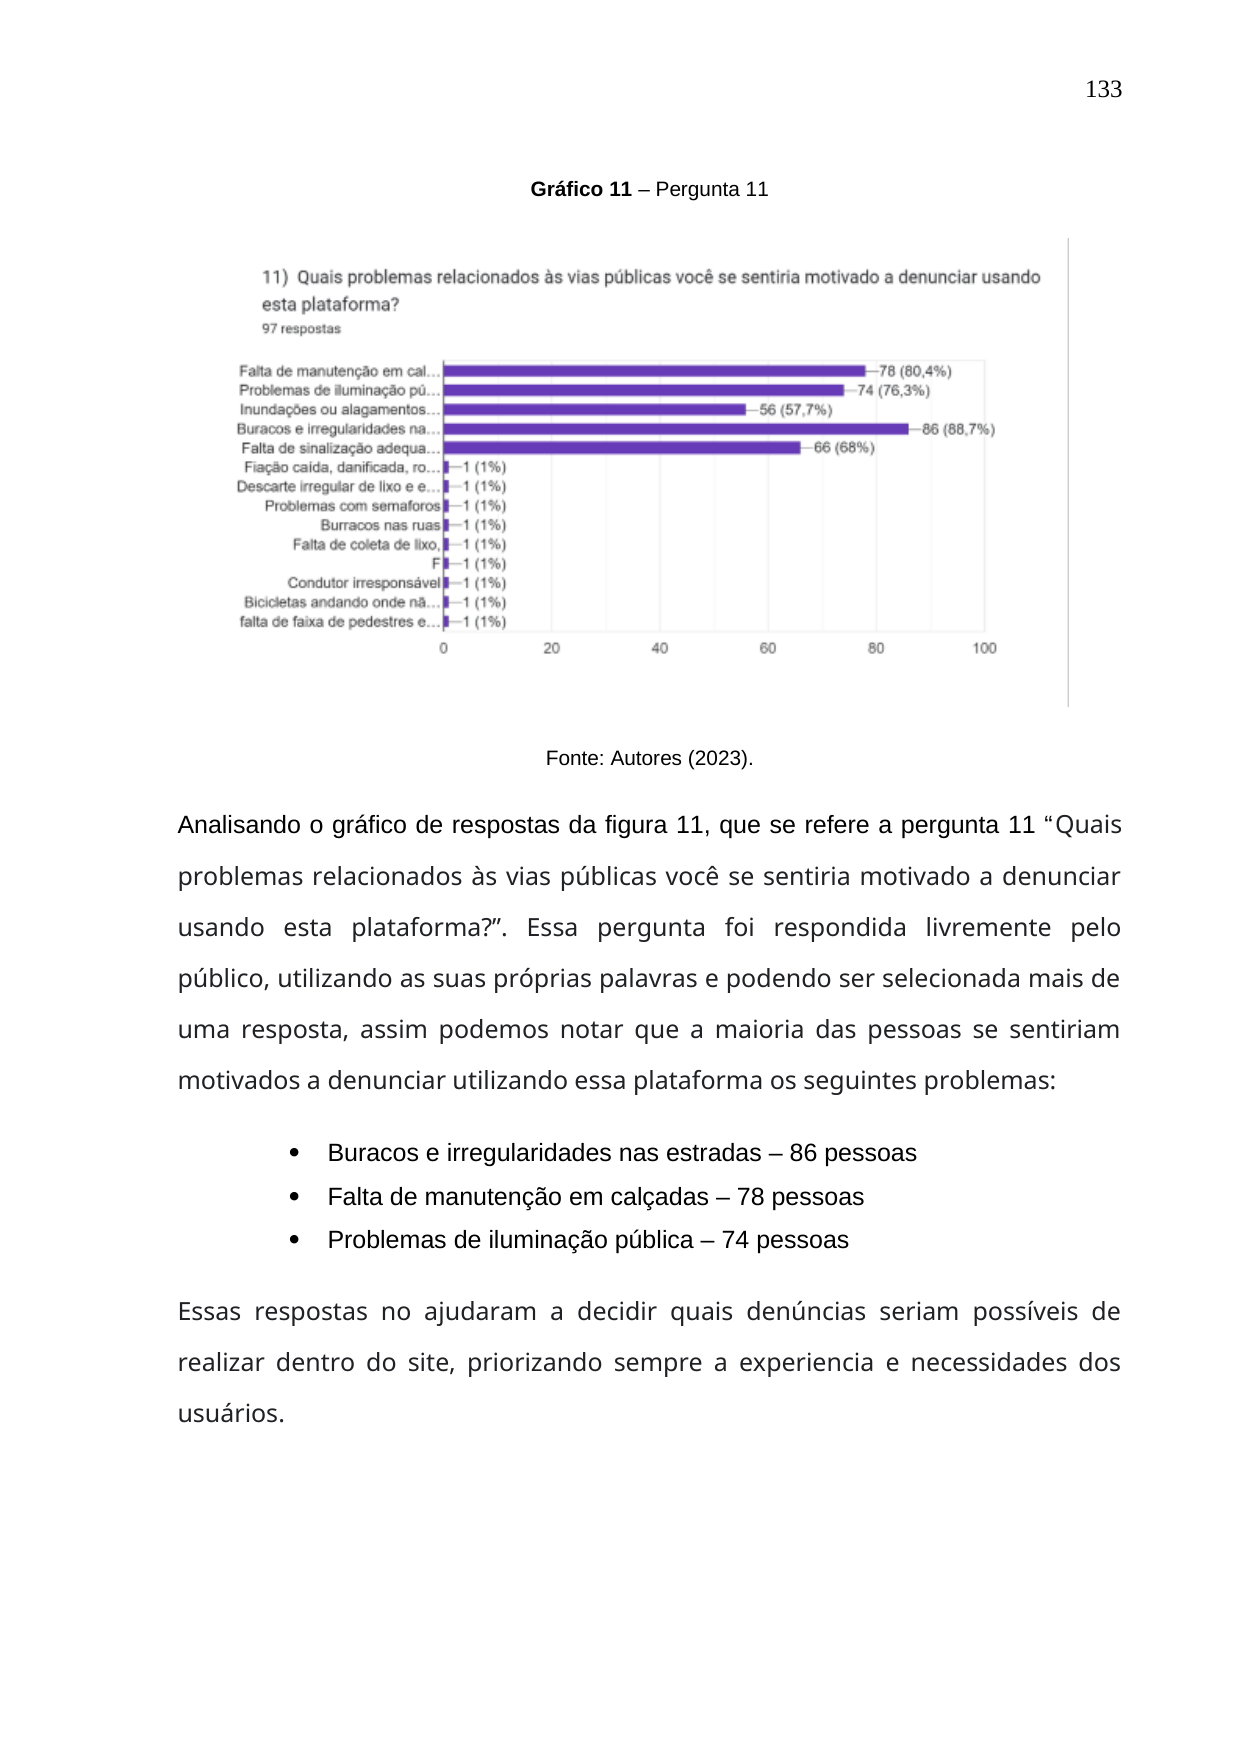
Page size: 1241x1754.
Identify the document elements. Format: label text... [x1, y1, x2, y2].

list Falta de manutenção em calçadas – 78 pessoas [290, 1182, 1122, 1211]
text Essas respostas no ajudaram a decidir quais denúncias seriam possíveis de realizar dentro do site, priorizando sempre a experiencia e necessidades dos usuários. [177, 1293, 1122, 1429]
list Problemas de iluminação pública – 74 pessoas [290, 1225, 1122, 1254]
text Analisando o gráfico de respostas da figura 11, que se refere a pergunta 11 “Quais problemas relacionados às vias públicas você se sentiria motivado a denunciar usando esta plataforma?”. Essa pergunta foi respondida livremente pelo público, utilizando as suas próprias palavras e podendo ser selecionada mais de uma resposta, assim podemos notar que a maioria das pessoas se sentiriam motivados a denunciar utilizando essa plataforma os seguintes problemas: [177, 807, 1122, 1096]
picture [235, 238, 1070, 707]
list Buracos e irregularidades nas estradas – 86 pessoas [290, 1138, 1122, 1167]
text Gráfico 11 – Pergunta 11 [177, 177, 1122, 201]
text Fonte: Autores (2023). [177, 746, 1122, 770]
